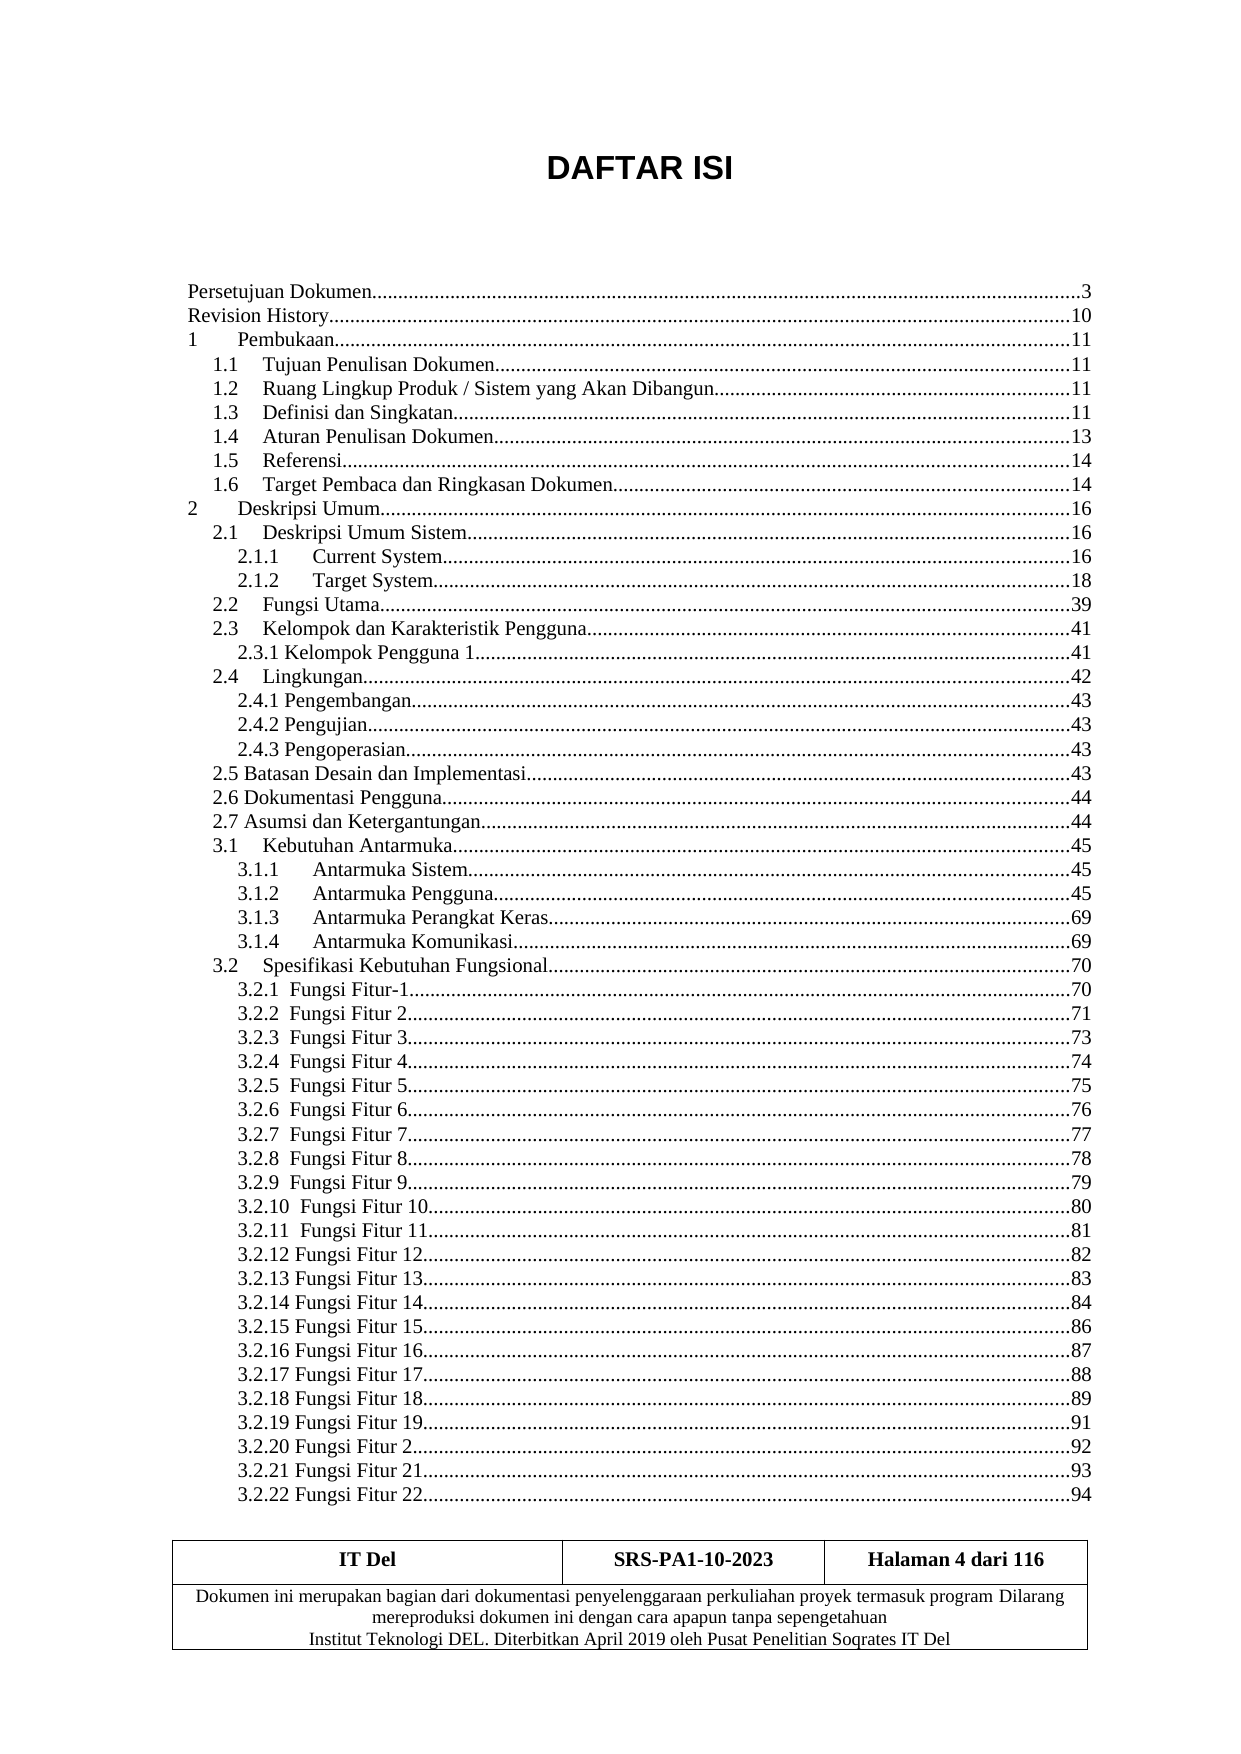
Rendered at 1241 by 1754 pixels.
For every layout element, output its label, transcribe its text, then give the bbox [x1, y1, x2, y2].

text DAFTAR ISI [187, 148, 1092, 186]
